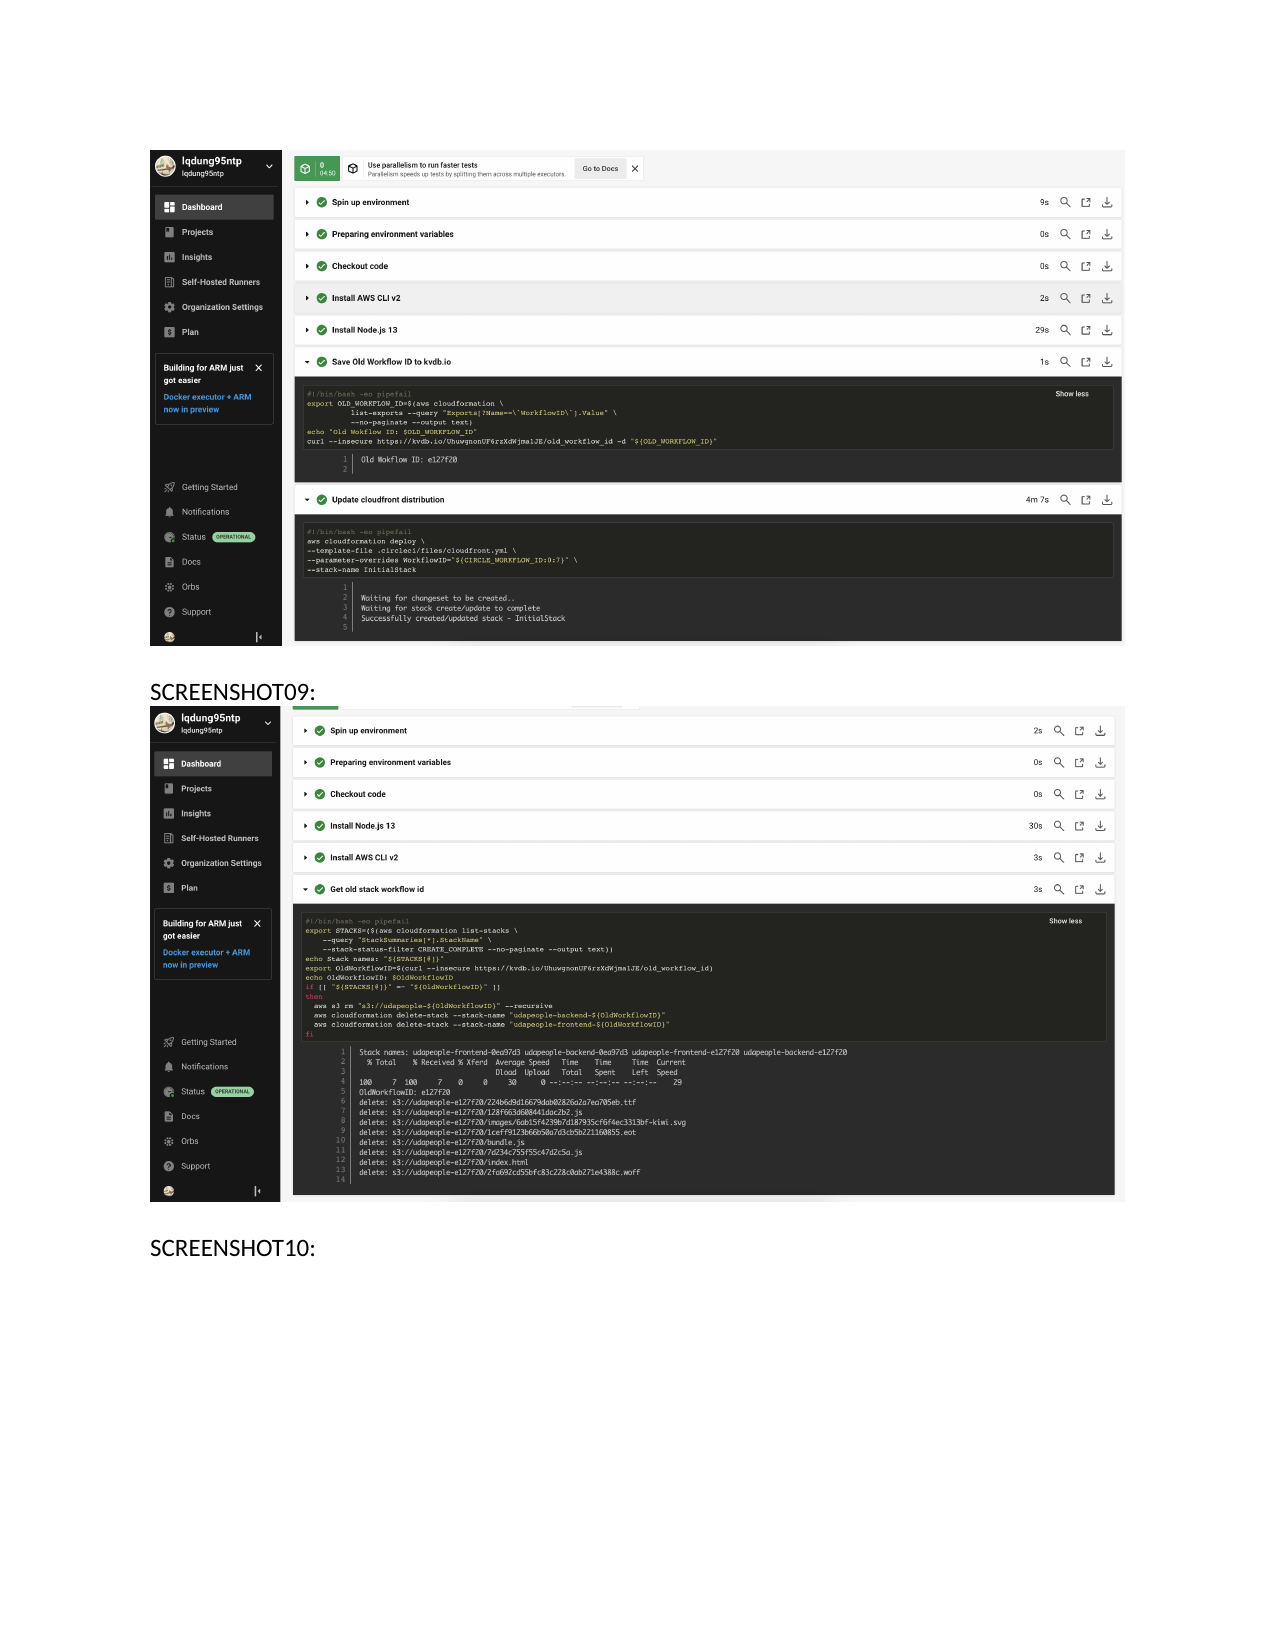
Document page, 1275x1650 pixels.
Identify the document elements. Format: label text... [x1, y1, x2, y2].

text SCREENSHOT10: [150, 1232, 1125, 1263]
picture [150, 150, 1125, 646]
text SCREENSHOT09: [150, 676, 1125, 706]
picture [150, 706, 1125, 1202]
